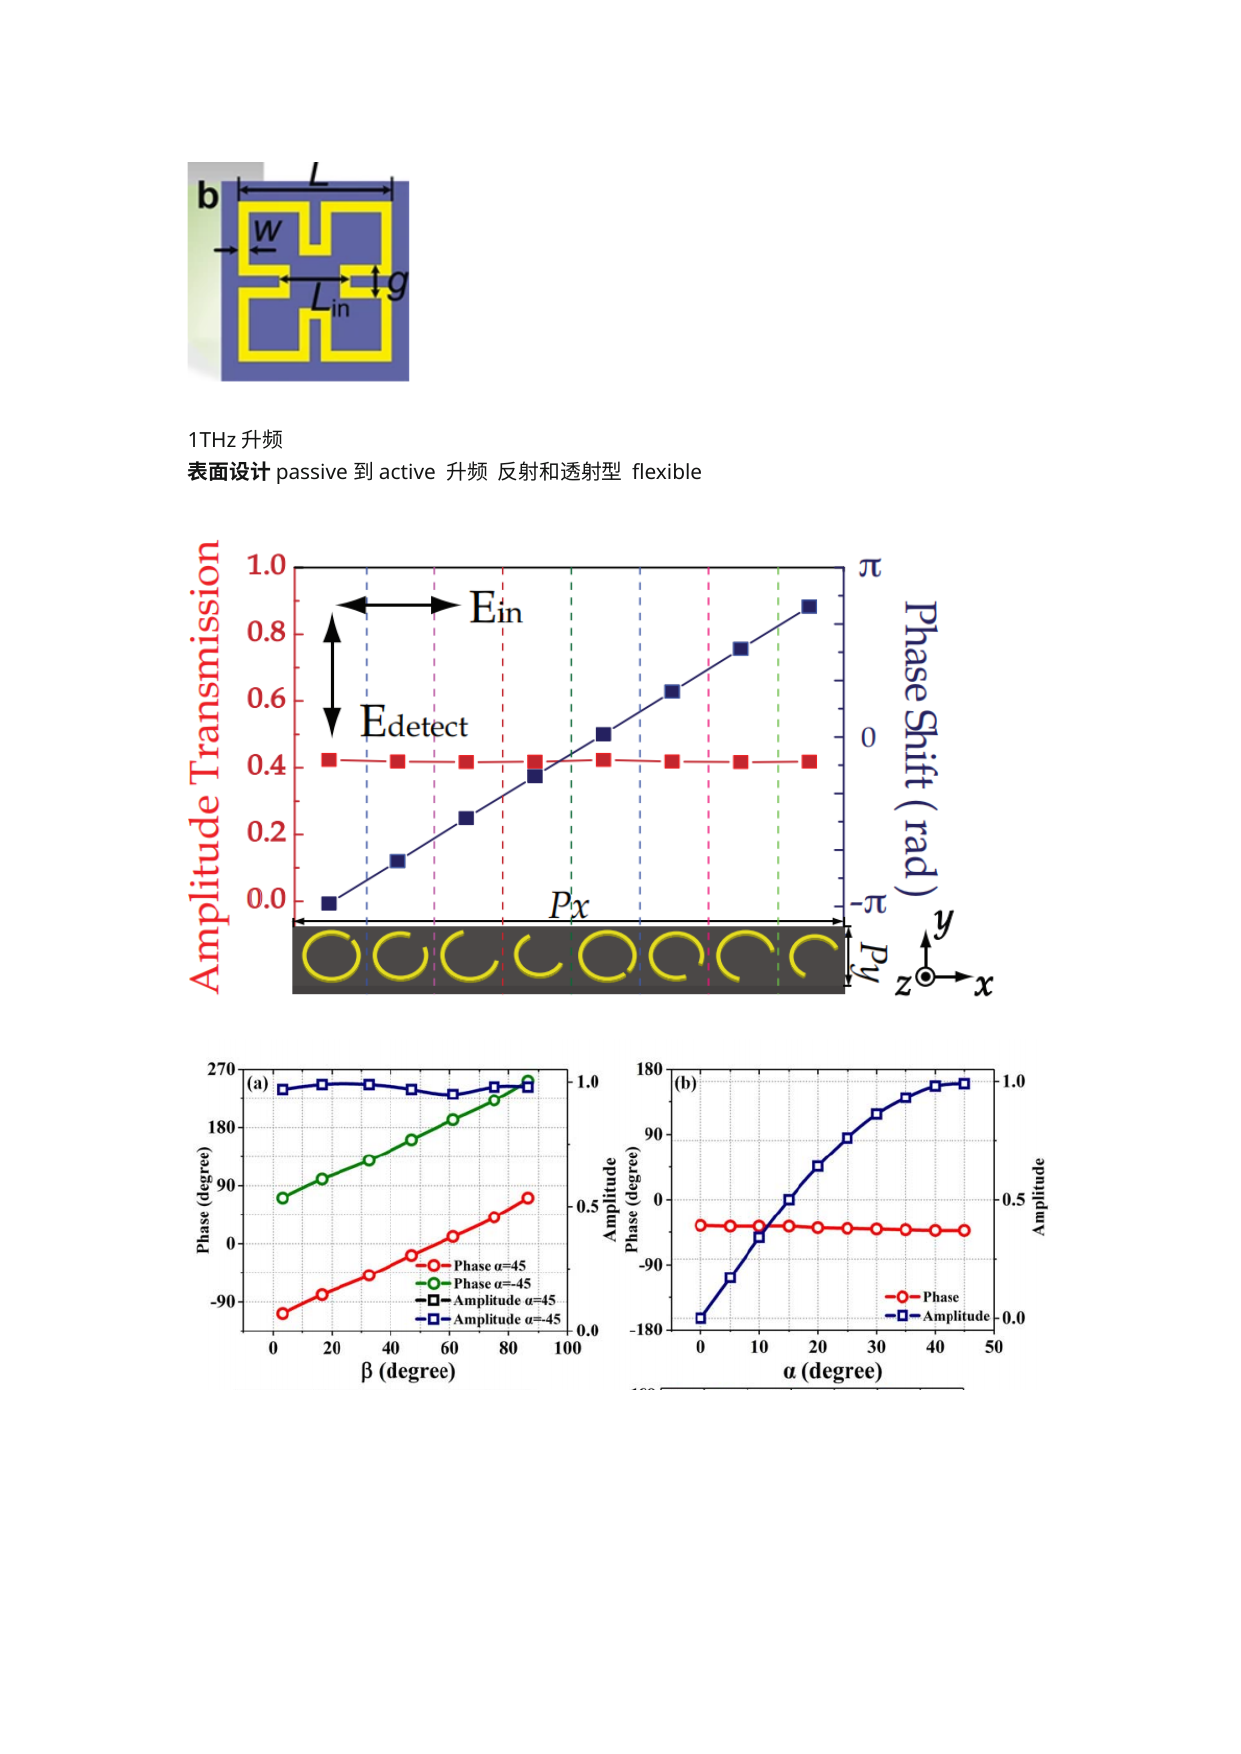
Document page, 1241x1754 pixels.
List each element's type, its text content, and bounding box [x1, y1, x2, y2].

text 表面设计 passive 到 active 升频 反射和透射型 flexible [187, 454, 1053, 487]
picture [187, 519, 1010, 1013]
picture [187, 1039, 1053, 1390]
picture [187, 162, 426, 393]
text 1THz 升频 [187, 422, 1053, 454]
